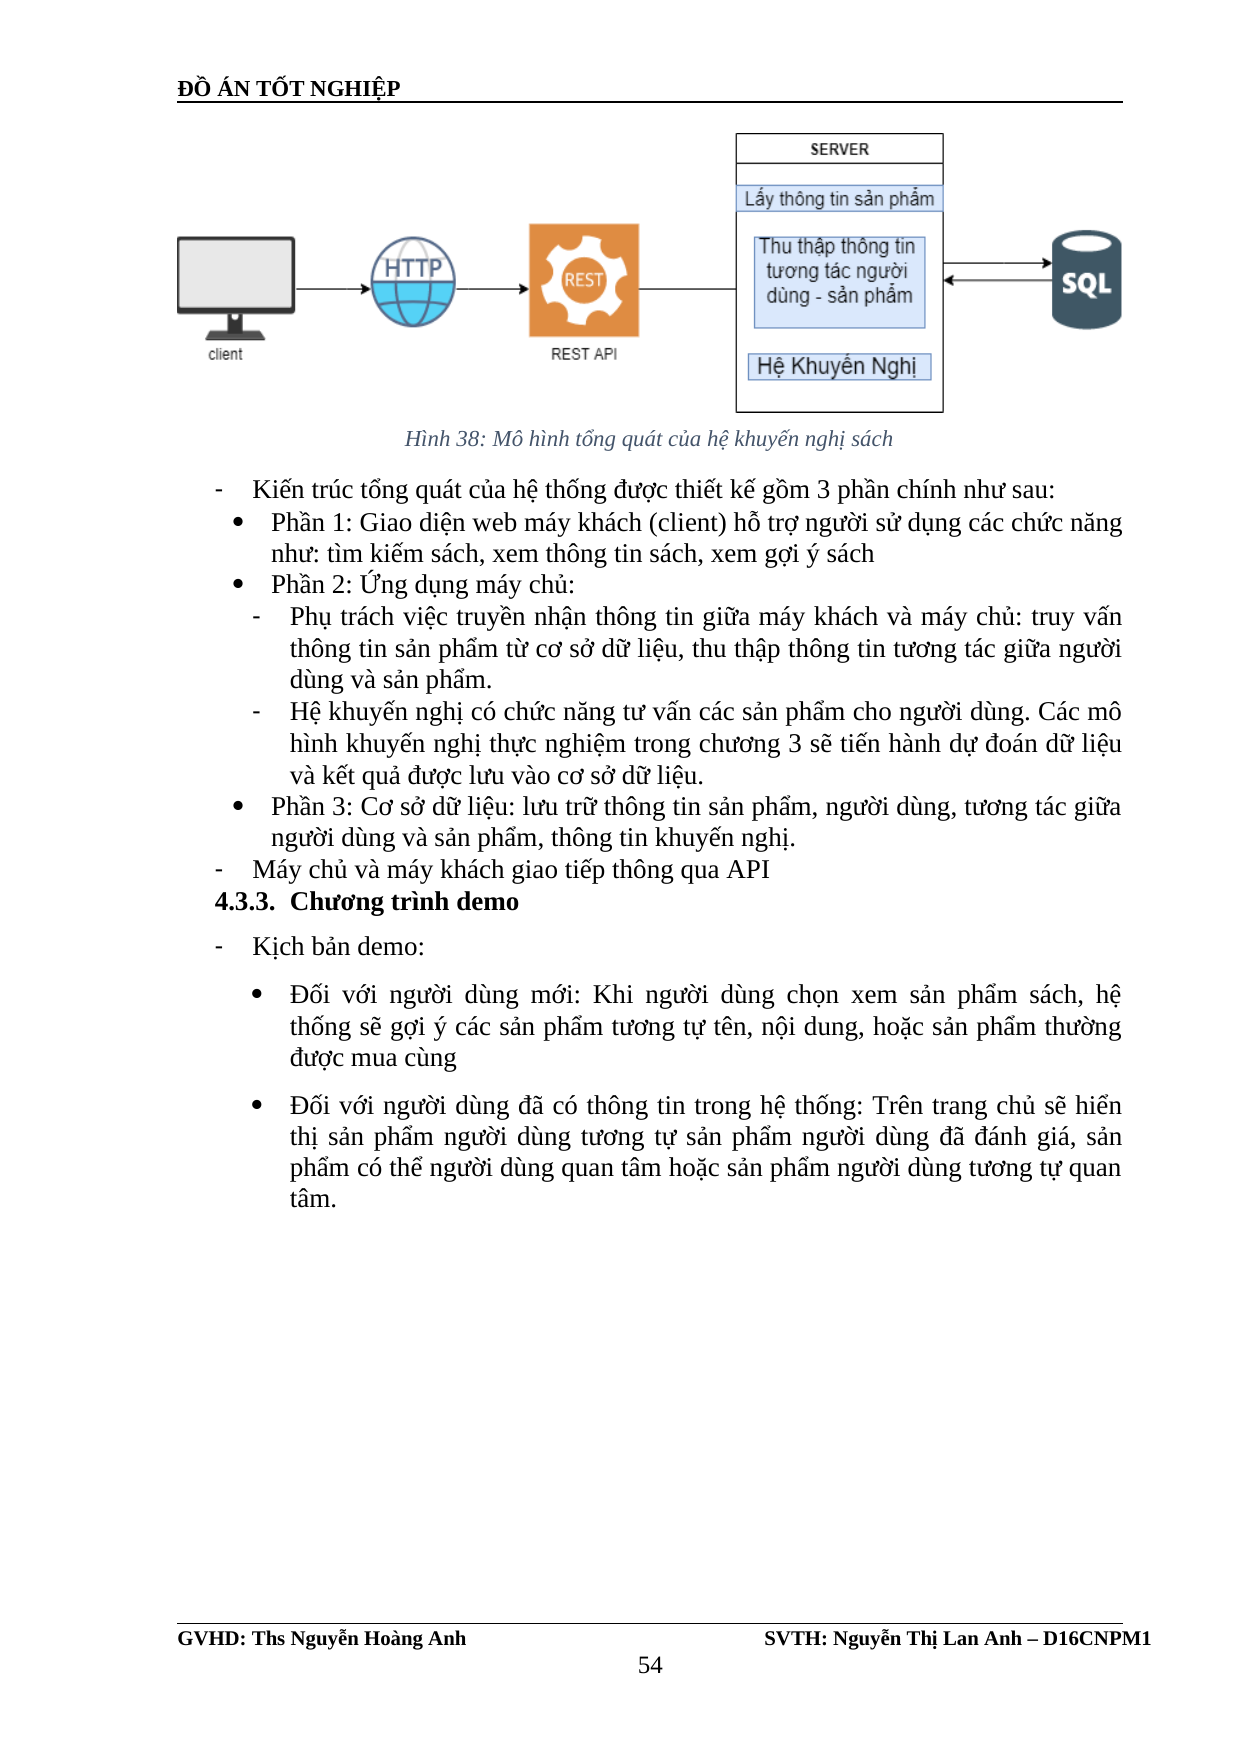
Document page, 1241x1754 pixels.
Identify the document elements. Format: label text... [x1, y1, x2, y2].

list Phần 2: Ứng dụng máy chủ: [233, 568, 1123, 599]
list Phần 1: Giao diện web máy khách (client) hỗ trợ người sử dụng các chức năng như: tìm kiếm sách, xem thông tin sách, xem gợi ý sách [233, 506, 1123, 568]
list Hệ khuyến nghị có chức năng tư vấn các sản phẩm cho người dùng. Các mô hình khuyến nghị thực nghiệm trong chương 3 sẽ tiến hành dự đoán dữ liệu và kết quả được lưu vào cơ sở dữ liệu. [252, 694, 1123, 790]
list Chương trình demo [214, 885, 1123, 916]
list Đối với người dùng mới: Khi người dùng chọn xem sản phẩm sách, hệ thống sẽ gợi ý các sản phẩm tương tự tên, nội dung, hoặc sản phẩm thường được mua cùng [252, 979, 1123, 1072]
text Hình 38: Mô hình tổng quát của hệ khuyến nghị sách [177, 425, 1123, 452]
list Đối với người dùng đã có thông tin trong hệ thống: Trên trang chủ sẽ hiển thị sản phẩm người dùng tương tự sản phẩm người dùng đã đánh giá, sản phẩm có thể người dùng quan tâm hoặc sản phẩm người dùng tương tự quan tâm. [252, 1089, 1123, 1213]
list Phụ trách việc truyền nhận thông tin giữa máy khách và máy chủ: truy vấn thông tin sản phẩm từ cơ sở dữ liệu, thu thập thông tin tương tác giữa người dùng và sản phẩm. [252, 599, 1123, 694]
list Kiến trúc tổng quát của hệ thống được thiết kế gồm 3 phần chính như sau: [214, 473, 1123, 506]
list Máy chủ và máy khách giao tiếp thông qua API [214, 852, 1123, 885]
list Kịch bản demo: [214, 929, 1123, 962]
list Phần 3: Cơ sở dữ liệu: lưu trữ thông tin sản phẩm, người dùng, tương tác giữa người dùng và sản phẩm, thông tin khuyến nghị. [233, 790, 1123, 852]
picture [177, 133, 1124, 413]
